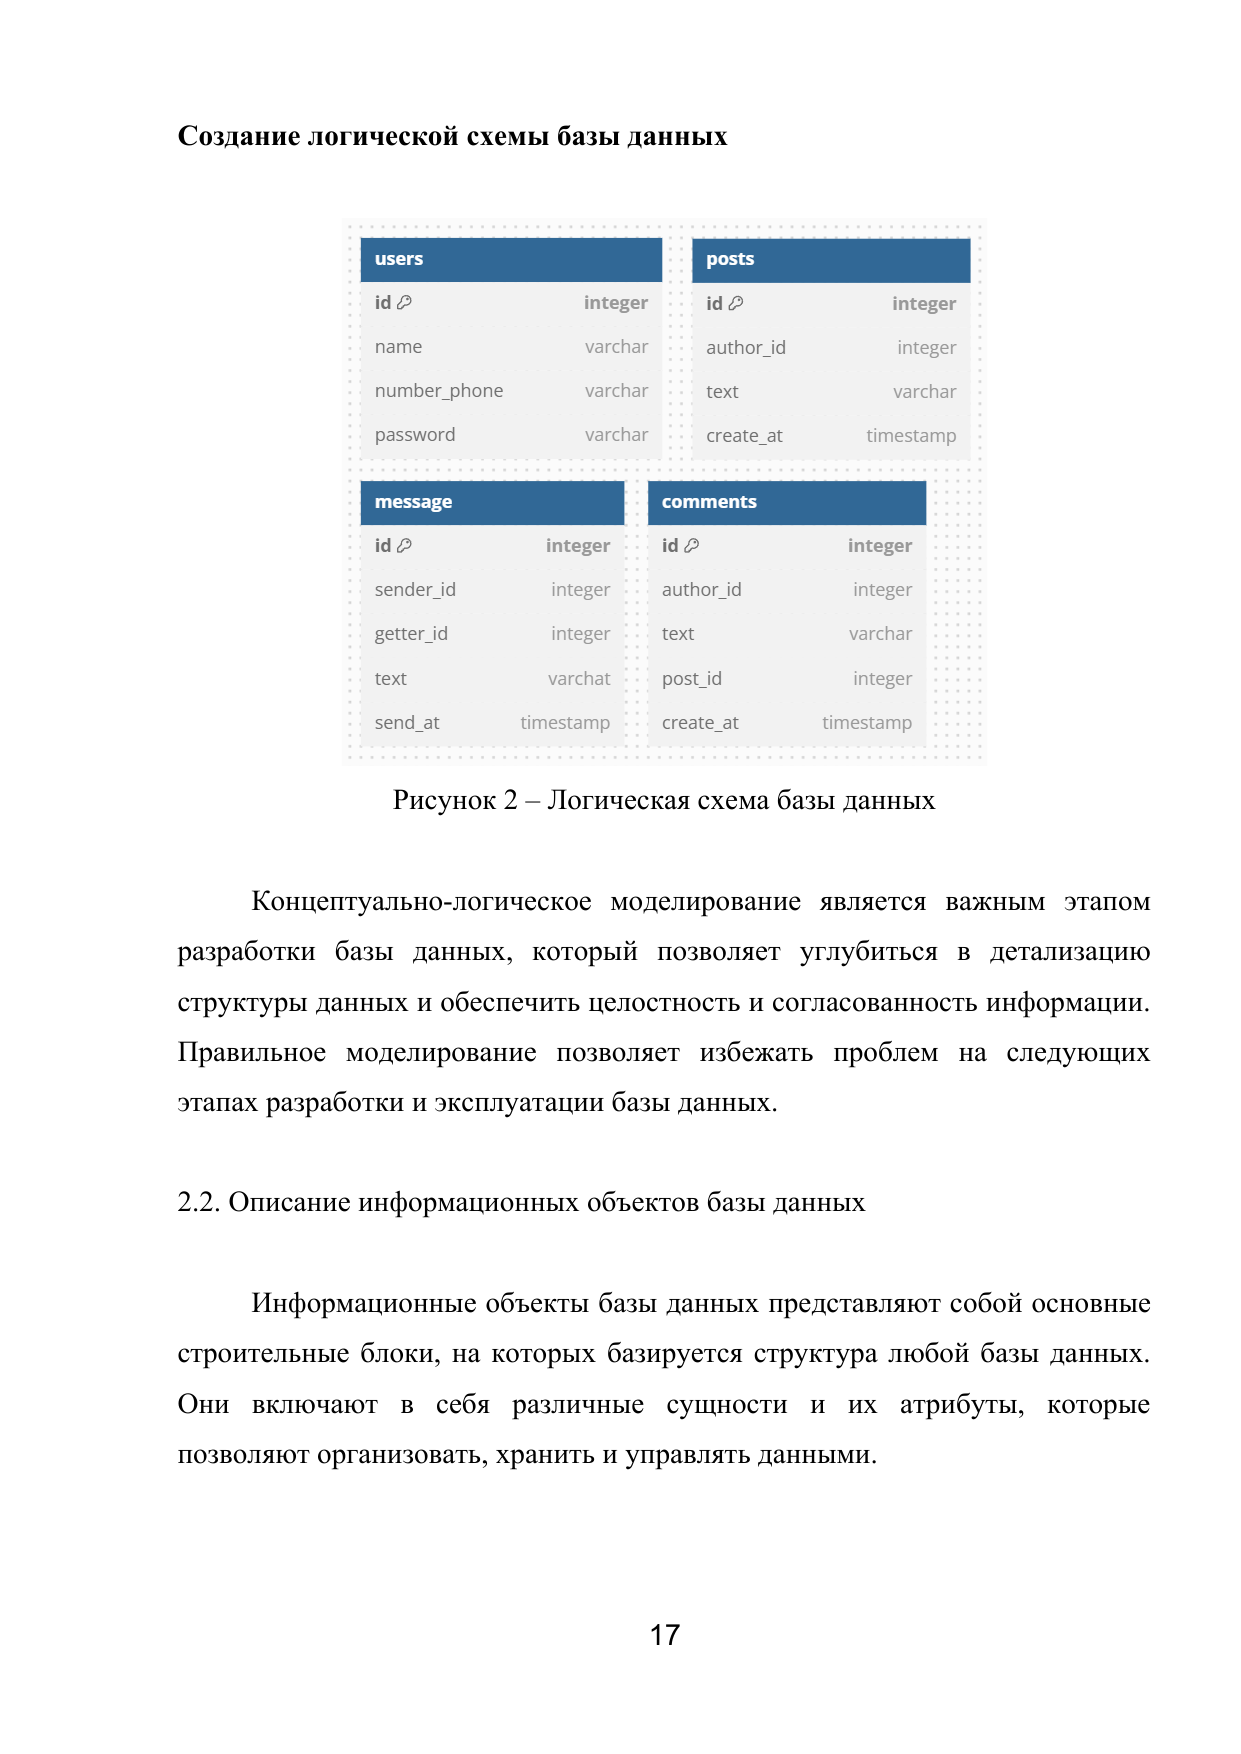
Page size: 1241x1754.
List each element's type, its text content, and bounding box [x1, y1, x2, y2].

text Концептуально-логическое моделирование является важным этапом разработки базы данных, который позволяет углубиться в детализацию структуры данных и обеспечить целостность и согласованность информации. Правильное моделирование позволяет избежать проблем на следующих этапах разработки и эксплуатации базы данных. [177, 883, 1152, 1118]
text Рисунок 2 – Логическая схема базы данных [177, 782, 1152, 816]
text Информационные объекты базы данных представляют собой основные строительные блоки, на которых базируется структура любой базы данных. Они включают в себя различные сущности и их атрибуты, которые позволяют организовать, хранить и управлять данными. [177, 1285, 1152, 1469]
picture [341, 218, 988, 766]
text Создание логической схемы базы данных [177, 118, 1152, 152]
subtitle 2.2. Описание информационных объектов базы данных [177, 1184, 1152, 1218]
